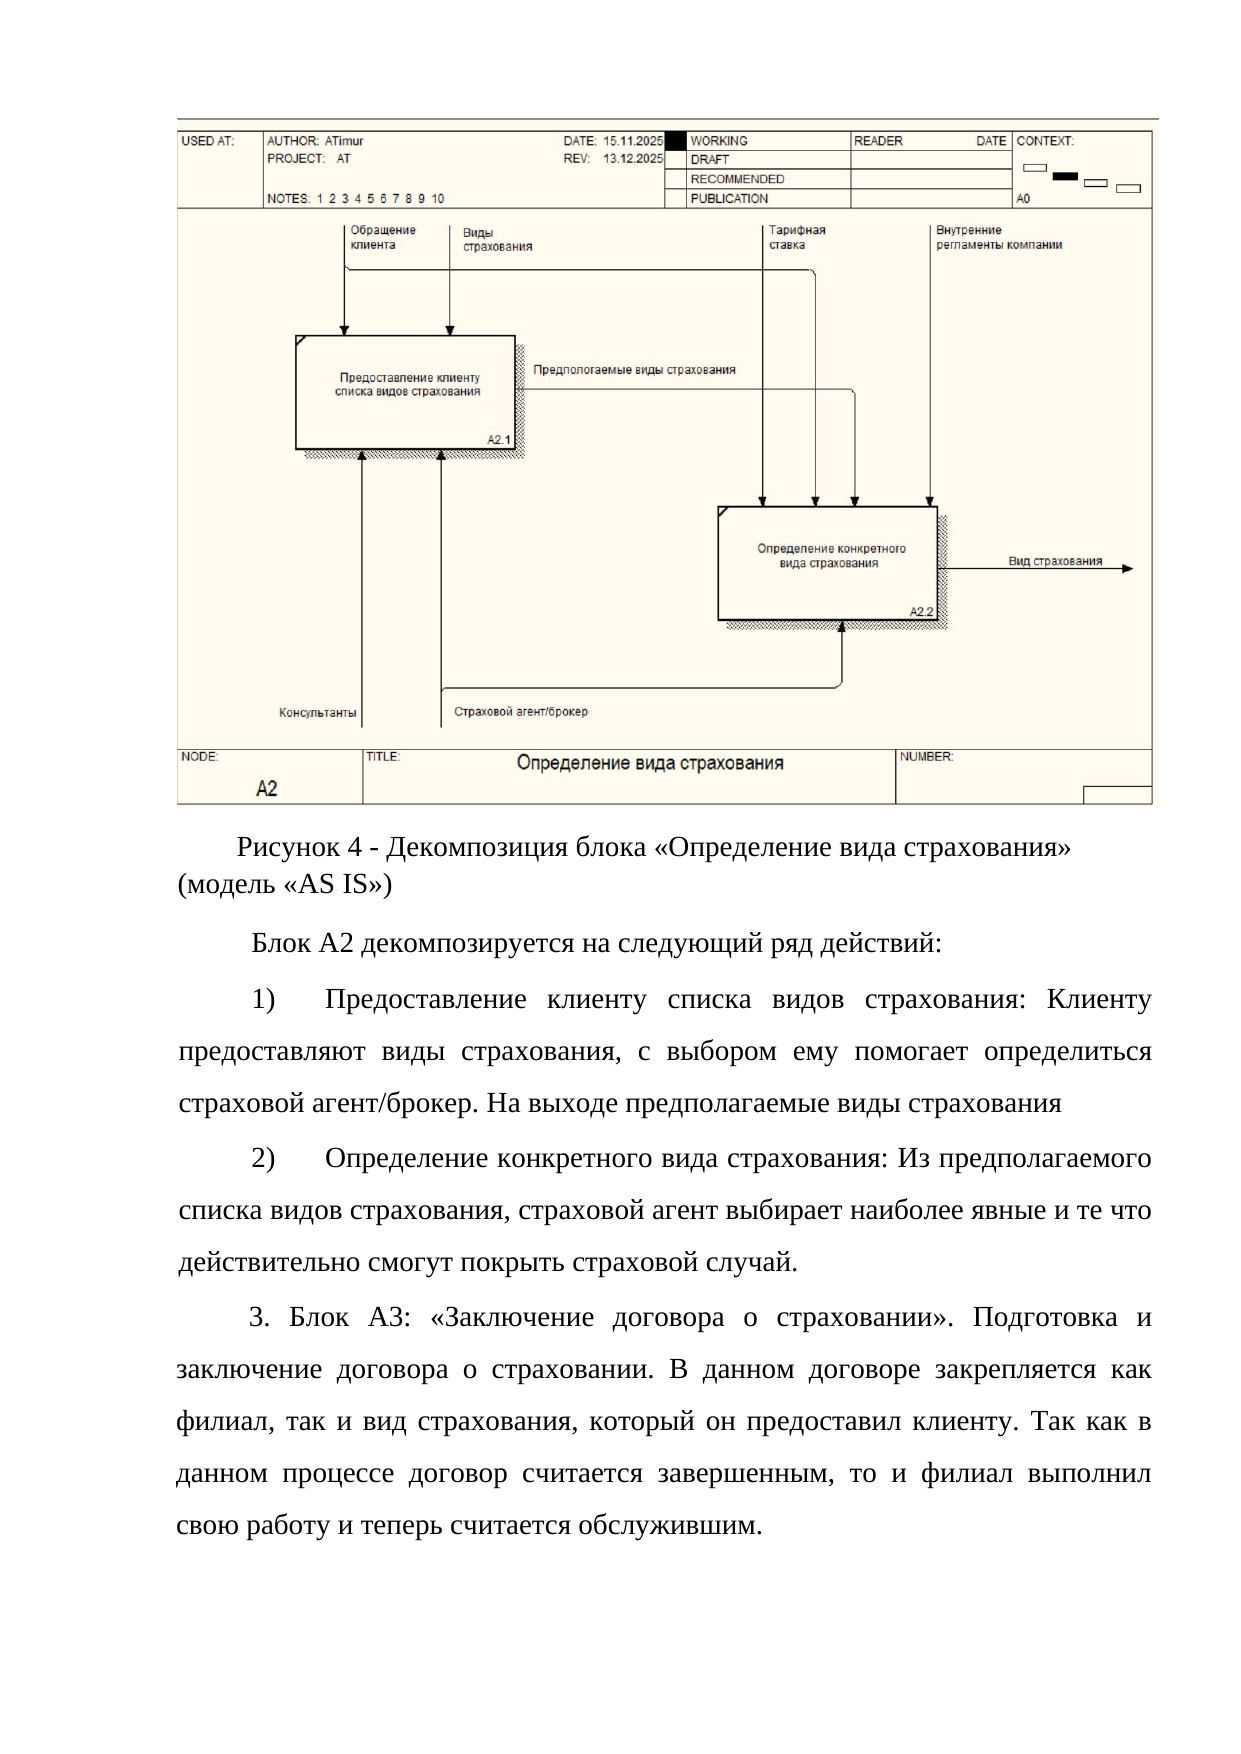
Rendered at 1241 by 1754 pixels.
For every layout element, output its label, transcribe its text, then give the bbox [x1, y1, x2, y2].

list Определение конкретного вида страхования: Из предполагаемого списка видов страхования, страховой агент выбирает наиболее явные и те что действительно смогут покрыть страховой случай. [178, 1140, 1153, 1277]
text 3. Блок А3: «Заключение договора о страховании». Подготовка и заключение договора о страховании. В данном договоре закрепляется как филиал, так и вид страхования, который он предоставил клиенту. Так как в данном процессе договор считается завершенным, то и филиал выполнил свою работу и теперь считается обслужившим. [176, 1299, 1153, 1541]
picture [177, 118, 1160, 807]
text Рисунок 4 - Декомпозиция блока «Определение вида страхования» (модель «AS IS») [177, 829, 1158, 899]
text Блок А2 декомпозируется на следующий ряд действий: [251, 926, 1158, 959]
list Предоставление клиенту списка видов страхования: Клиенту предоставляют виды страхования, с выбором ему помогает определиться страховой агент/брокер. На выходе предполагаемые виды страхования [178, 981, 1153, 1118]
